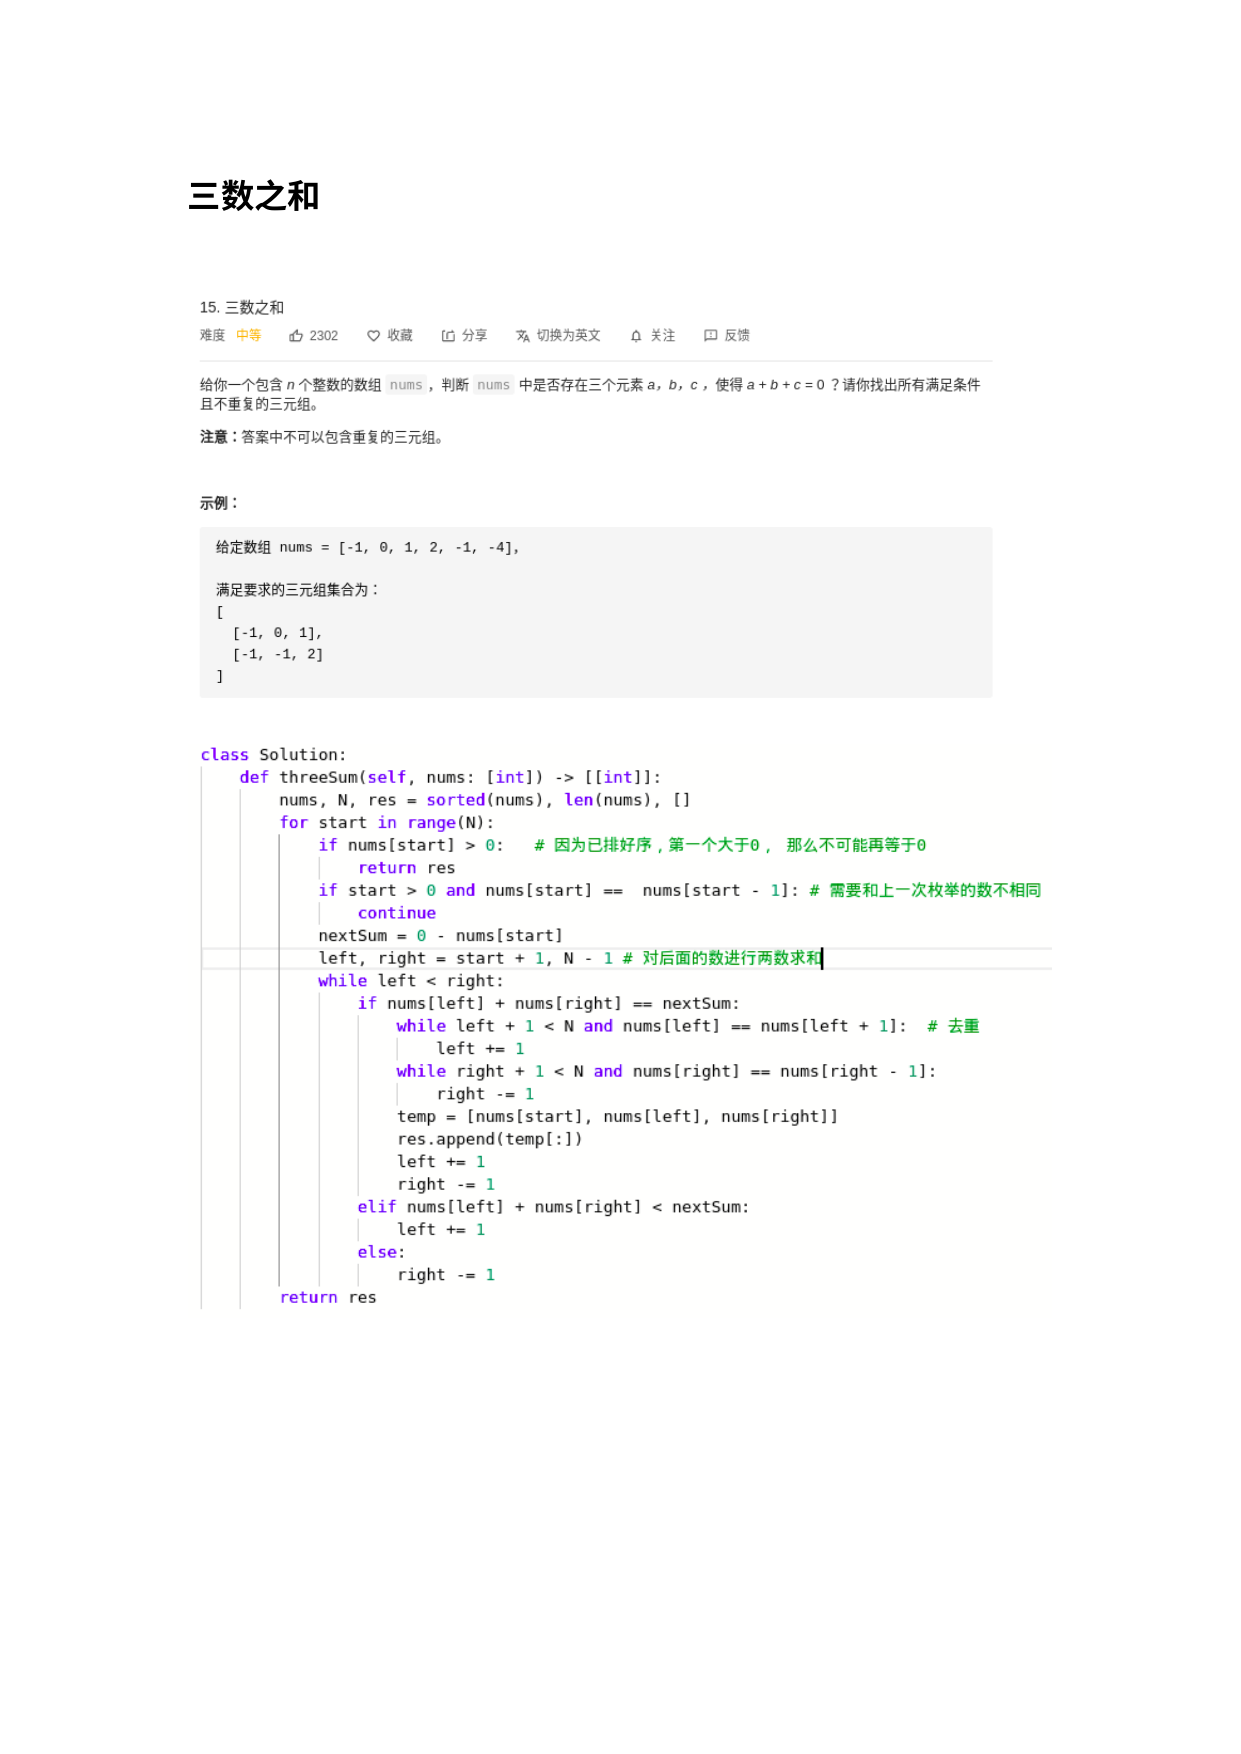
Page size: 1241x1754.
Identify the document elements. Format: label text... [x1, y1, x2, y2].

picture [187, 744, 1052, 1318]
subtitle 三数之和 [187, 162, 1053, 227]
picture [187, 289, 999, 715]
